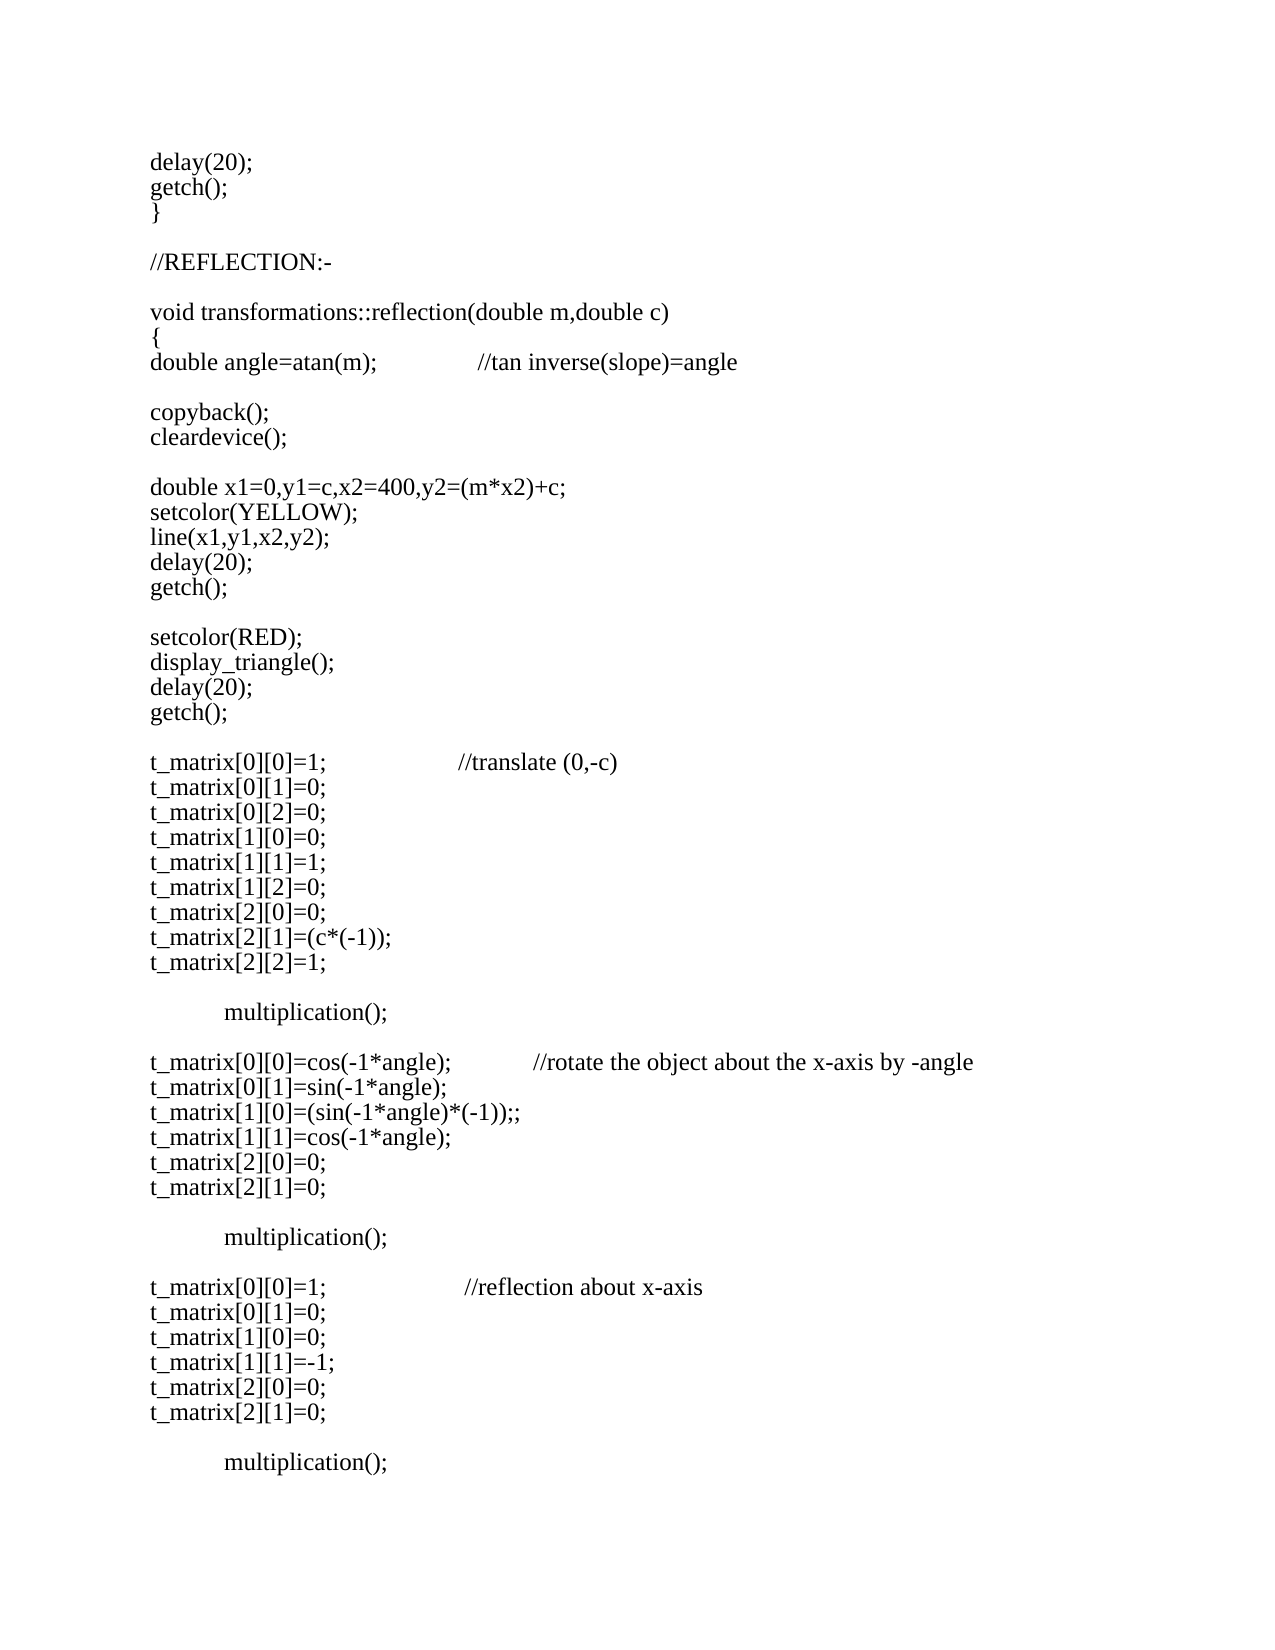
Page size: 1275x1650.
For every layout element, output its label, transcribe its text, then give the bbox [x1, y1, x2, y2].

text t_matrix[2][0]=0; [150, 1150, 1125, 1175]
text double x1=0,y1=c,x2=400,y2=(m*x2)+c; [150, 475, 1125, 500]
text } [150, 200, 1125, 225]
text display_triangle(); [150, 650, 1125, 675]
text t_matrix[0][1]=0; [150, 775, 1125, 800]
text t_matrix[2][1]=0; [150, 1175, 1125, 1200]
text t_matrix[1][1]=1; [150, 850, 1125, 875]
text t_matrix[0][1]=0; [150, 1300, 1125, 1325]
text delay(20); [150, 550, 1125, 575]
text setcolor(RED); [150, 625, 1125, 650]
text t_matrix[1][2]=0; [150, 875, 1125, 900]
text t_matrix[0][0]=cos(-1*angle); //rotate the object about the x-axis by -angle [150, 1050, 1125, 1075]
text //REFLECTION:- [150, 250, 1125, 275]
text multiplication(); [150, 1450, 1125, 1475]
text setcolor(YELLOW); [150, 500, 1125, 525]
text multiplication(); [150, 1225, 1125, 1250]
text t_matrix[2][0]=0; [150, 1375, 1125, 1400]
text t_matrix[2][1]=(c*(-1)); [150, 925, 1125, 950]
text t_matrix[2][1]=0; [150, 1400, 1125, 1425]
text { [150, 325, 1125, 350]
text t_matrix[0][0]=1; //reflection about x-axis [150, 1275, 1125, 1300]
text delay(20); [150, 150, 1125, 175]
text double angle=atan(m); //tan inverse(slope)=angle [150, 350, 1125, 375]
text t_matrix[1][0]=0; [150, 1325, 1125, 1350]
text t_matrix[1][1]=-1; [150, 1350, 1125, 1375]
text copyback(); [150, 400, 1125, 425]
text t_matrix[1][1]=cos(-1*angle); [150, 1125, 1125, 1150]
text t_matrix[0][2]=0; [150, 800, 1125, 825]
text getch(); [150, 575, 1125, 600]
text t_matrix[1][0]=(sin(-1*angle)*(-1));; [150, 1100, 1125, 1125]
text t_matrix[2][2]=1; [150, 950, 1125, 975]
text line(x1,y1,x2,y2); [150, 525, 1125, 550]
text delay(20); [150, 675, 1125, 700]
text t_matrix[0][1]=sin(-1*angle); [150, 1075, 1125, 1100]
text t_matrix[2][0]=0; [150, 900, 1125, 925]
text void transformations::reflection(double m,double c) [150, 300, 1125, 325]
text cleardevice(); [150, 425, 1125, 450]
text getch(); [150, 700, 1125, 725]
text t_matrix[1][0]=0; [150, 825, 1125, 850]
text getch(); [150, 175, 1125, 200]
text multiplication(); [150, 1000, 1125, 1025]
text t_matrix[0][0]=1; //translate (0,-c) [150, 750, 1125, 775]
